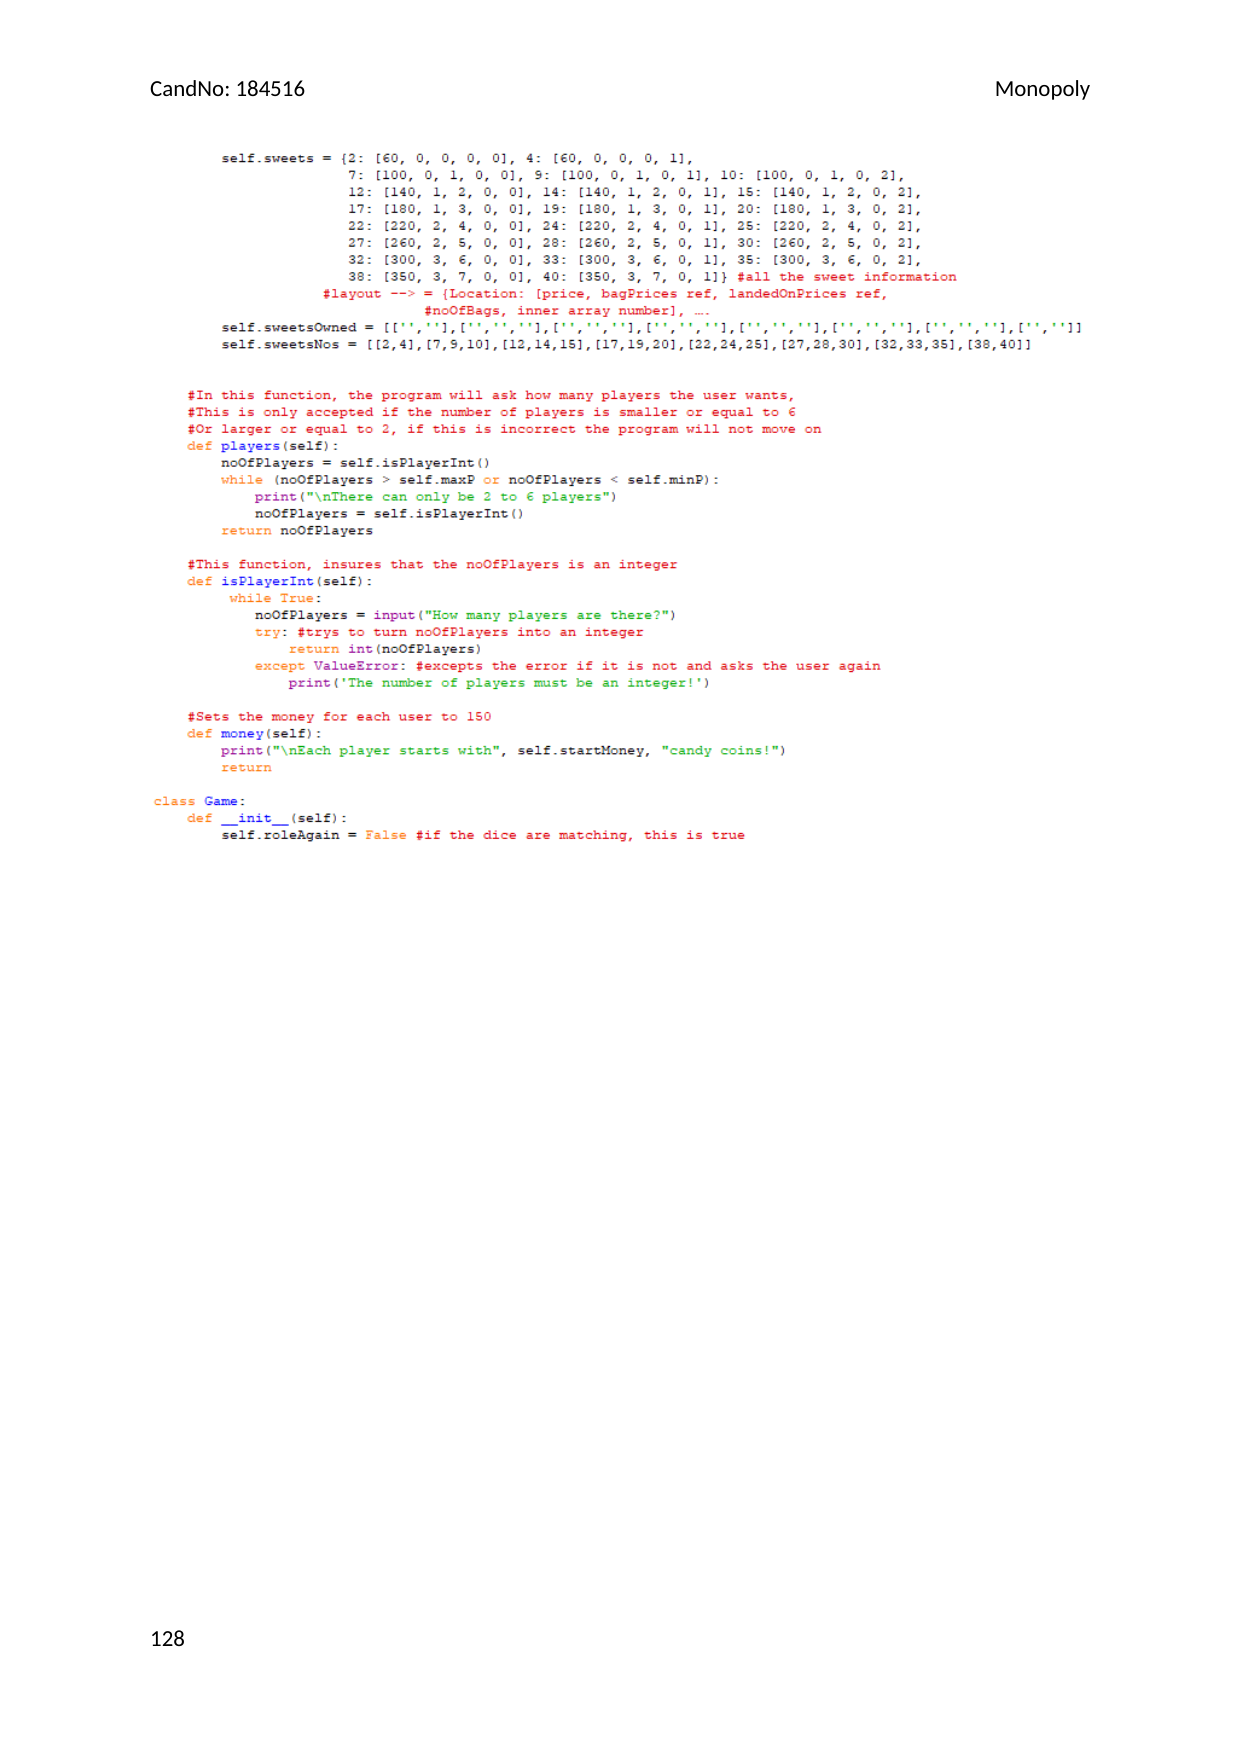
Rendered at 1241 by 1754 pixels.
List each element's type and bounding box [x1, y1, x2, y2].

picture [150, 150, 1091, 862]
